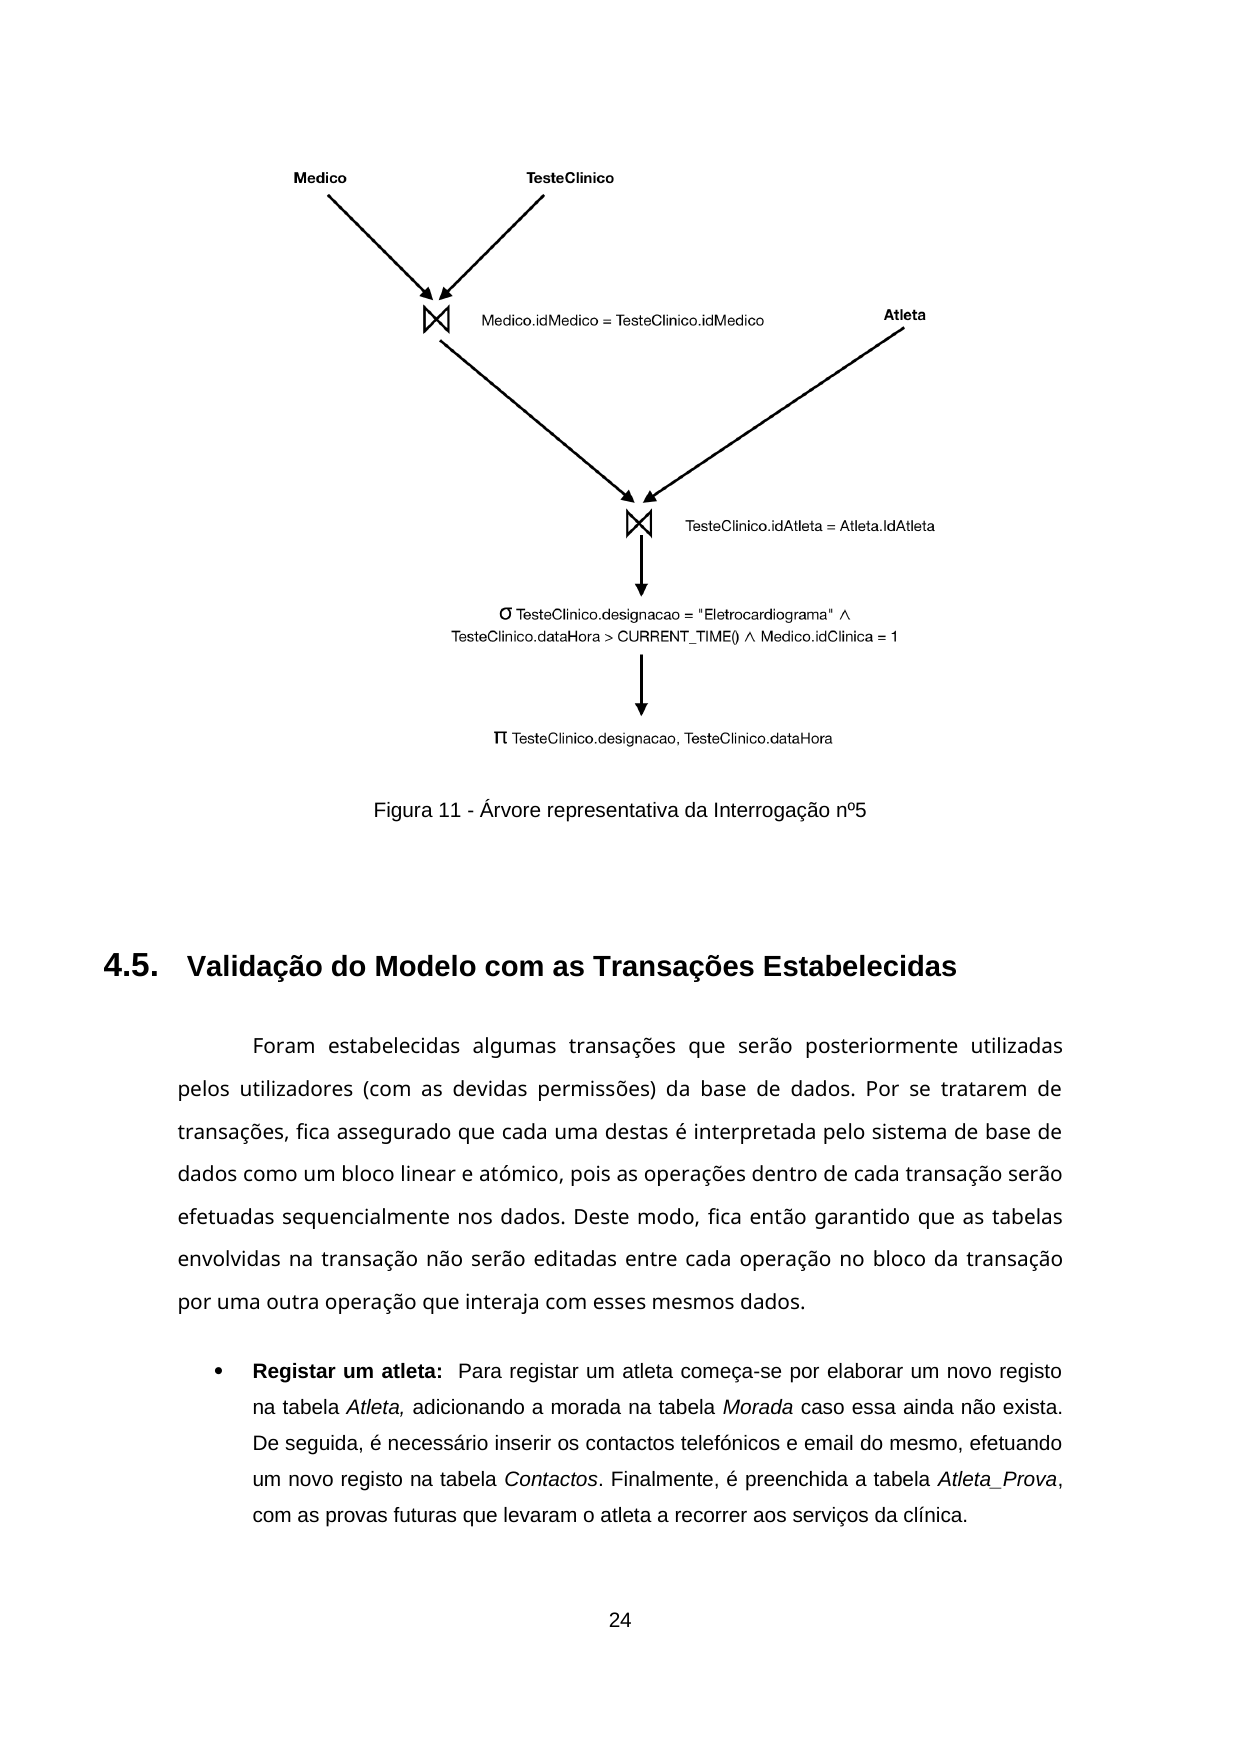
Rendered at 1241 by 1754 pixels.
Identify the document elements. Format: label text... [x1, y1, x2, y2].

list Registar um atleta: Para registar um atleta começa-se por elaborar um novo registo na tabela Atleta, adicionando a morada na tabela Morada caso essa ainda não exista. De seguida, é necessário inserir os contactos telefónicos e email do mesmo, efetuando um novo registo na tabela Contactos. Finalmente, é preenchida a tabela Atleta_Prova, com as provas futuras que levaram o atleta a recorrer aos serviços da clínica. [215, 1359, 1063, 1527]
picture [273, 147, 967, 774]
text Figura 11 - Árvore representativa da Interrogação nº5 [177, 798, 1063, 822]
text Foram estabelecidas algumas transações que serão posteriormente utilizadas pelos utilizadores (com as devidas permissões) da base de dados. Por se tratarem de transações, fica assegurado que cada uma destas é interpretada pelo sistema de base de dados como um bloco linear e atómico, pois as operações dentro de cada transação serão efetuadas sequencialmente nos dados. Deste modo, fica então garantido que as tabelas envolvidas na transação não serão editadas entre cada operação no bloco da transação por uma outra operação que interaja com esses mesmos dados. [177, 1032, 1063, 1316]
text Validação do Modelo com as Transações Estabelecidas [103, 945, 1063, 983]
